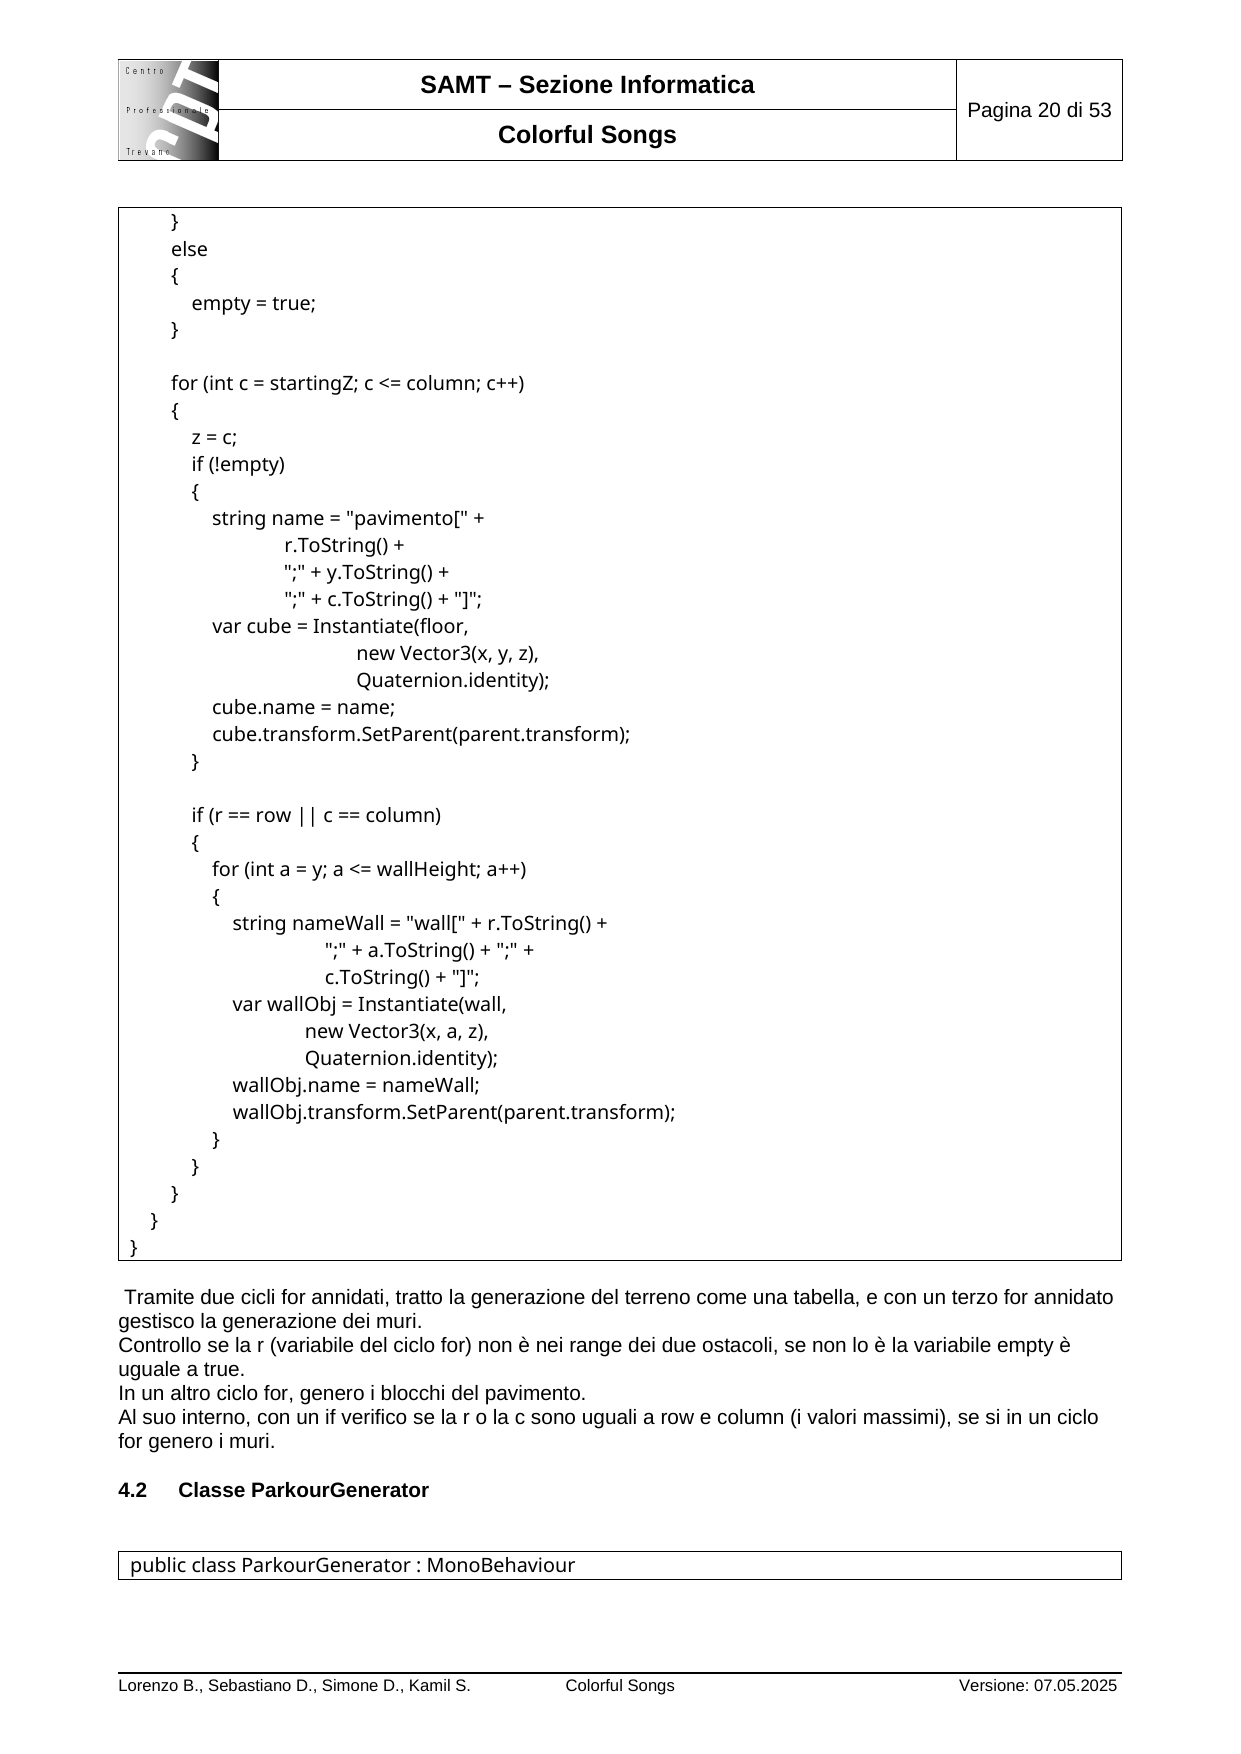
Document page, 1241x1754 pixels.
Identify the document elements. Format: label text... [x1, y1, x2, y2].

text Al suo interno, con un if verifico se la r o la c sono uguali a row e column (i valori massimi), se si in un ciclo for genero i muri. [118, 1405, 1122, 1453]
picture [118, 60, 219, 160]
subtitle Classe ParkourGenerator [118, 1478, 1122, 1526]
text In un altro ciclo for, genero i blocchi del pavimento. [118, 1381, 1122, 1405]
text Tramite due cicli for annidati, tratto la generazione del terreno come una tabella, e con un terzo for annidato gestisco la generazione dei muri. [118, 1285, 1122, 1333]
text Controllo se la r (variabile del ciclo for) non è nei range dei due ostacoli, se non lo è la variabile empty è uguale a true. [118, 1333, 1122, 1381]
